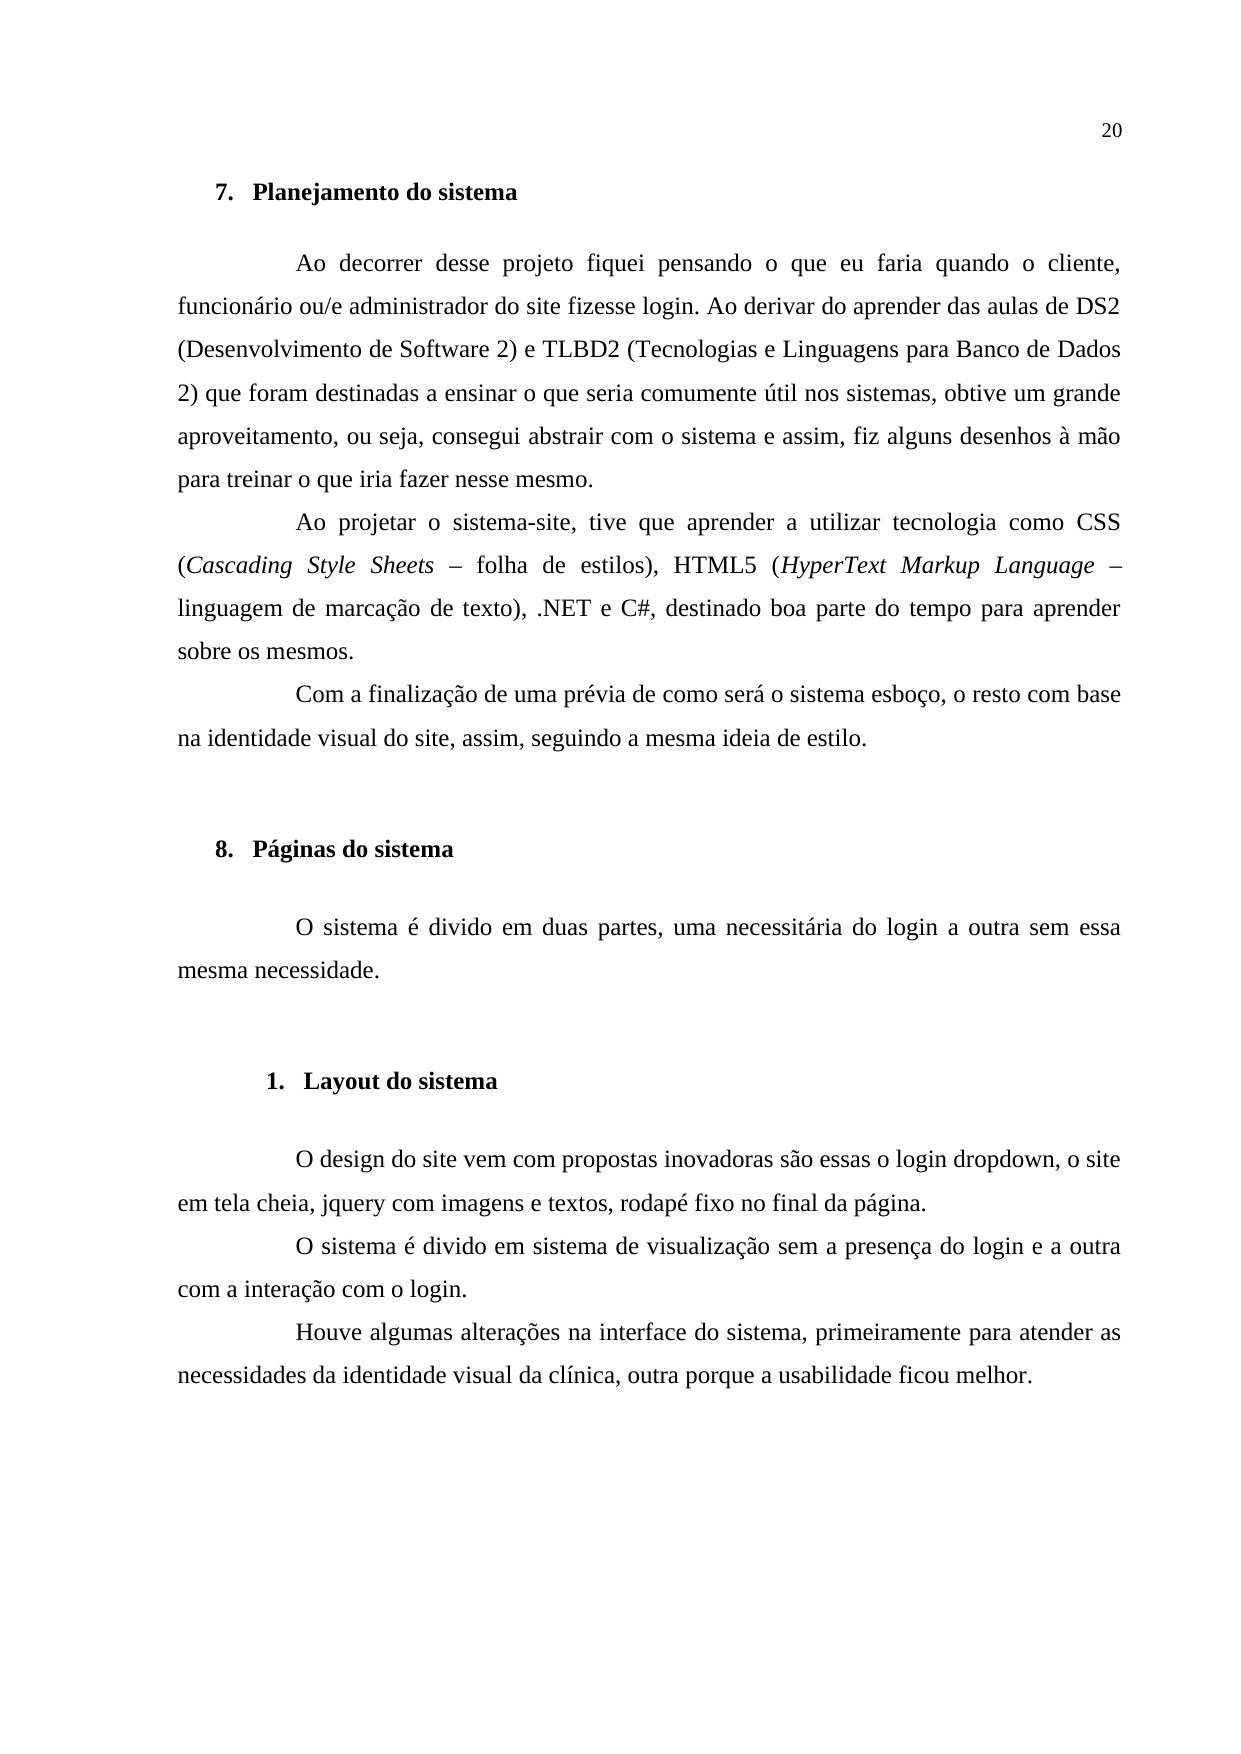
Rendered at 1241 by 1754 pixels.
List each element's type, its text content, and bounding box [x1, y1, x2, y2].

text Houve algumas alterações na interface do sistema, primeiramente para atender as necessidades da identidade visual da clínica, outra porque a usabilidade ficou melhor. [177, 1317, 1122, 1389]
list O sistema é divido em duas partes, uma necessitária do login a outra sem essa mesma necessidade. [177, 912, 1122, 984]
text O design do site vem com propostas inovadoras são essas o login dropdown, o site em tela cheia, jquery com imagens e textos, rodapé fixo no final da página. [177, 1144, 1122, 1216]
subtitle Layout do sistema [266, 1066, 1122, 1095]
text Ao decorrer desse projeto fiquei pensando o que eu faria quando o cliente, funcionário ou/e administrador do site fizesse login. Ao derivar do aprender das aulas de DS2 (Desenvolvimento de Software 2) e TLBD2 (Tecnologias e Linguagens para Banco de Dados 2) que foram destinadas a ensinar o que seria comumente útil nos sistemas, obtive um grande aproveitamento, ou seja, consegui abstrair com o sistema e assim, fiz alguns desenhos à mão para treinar o que iria fazer nesse mesmo. [177, 248, 1122, 493]
text Ao projetar o sistema-site, tive que aprender a utilizar tecnologia como CSS (Cascading Style Sheets – folha de estilos), HTML5 (HyperText Markup Language – linguagem de marcação de texto), .NET e C#, destinado boa parte do tempo para aprender sobre os mesmos. [177, 507, 1122, 665]
subtitle Páginas do sistema [215, 834, 1122, 863]
text O sistema é divido em sistema de visualização sem a presença do login e a outra com a interação com o login. [177, 1231, 1122, 1303]
subtitle Planejamento do sistema [215, 177, 1122, 206]
text Com a finalização de uma prévia de como será o sistema esboço, o resto com base na identidade visual do site, assim, seguindo a mesma ideia de estilo. [177, 679, 1122, 751]
